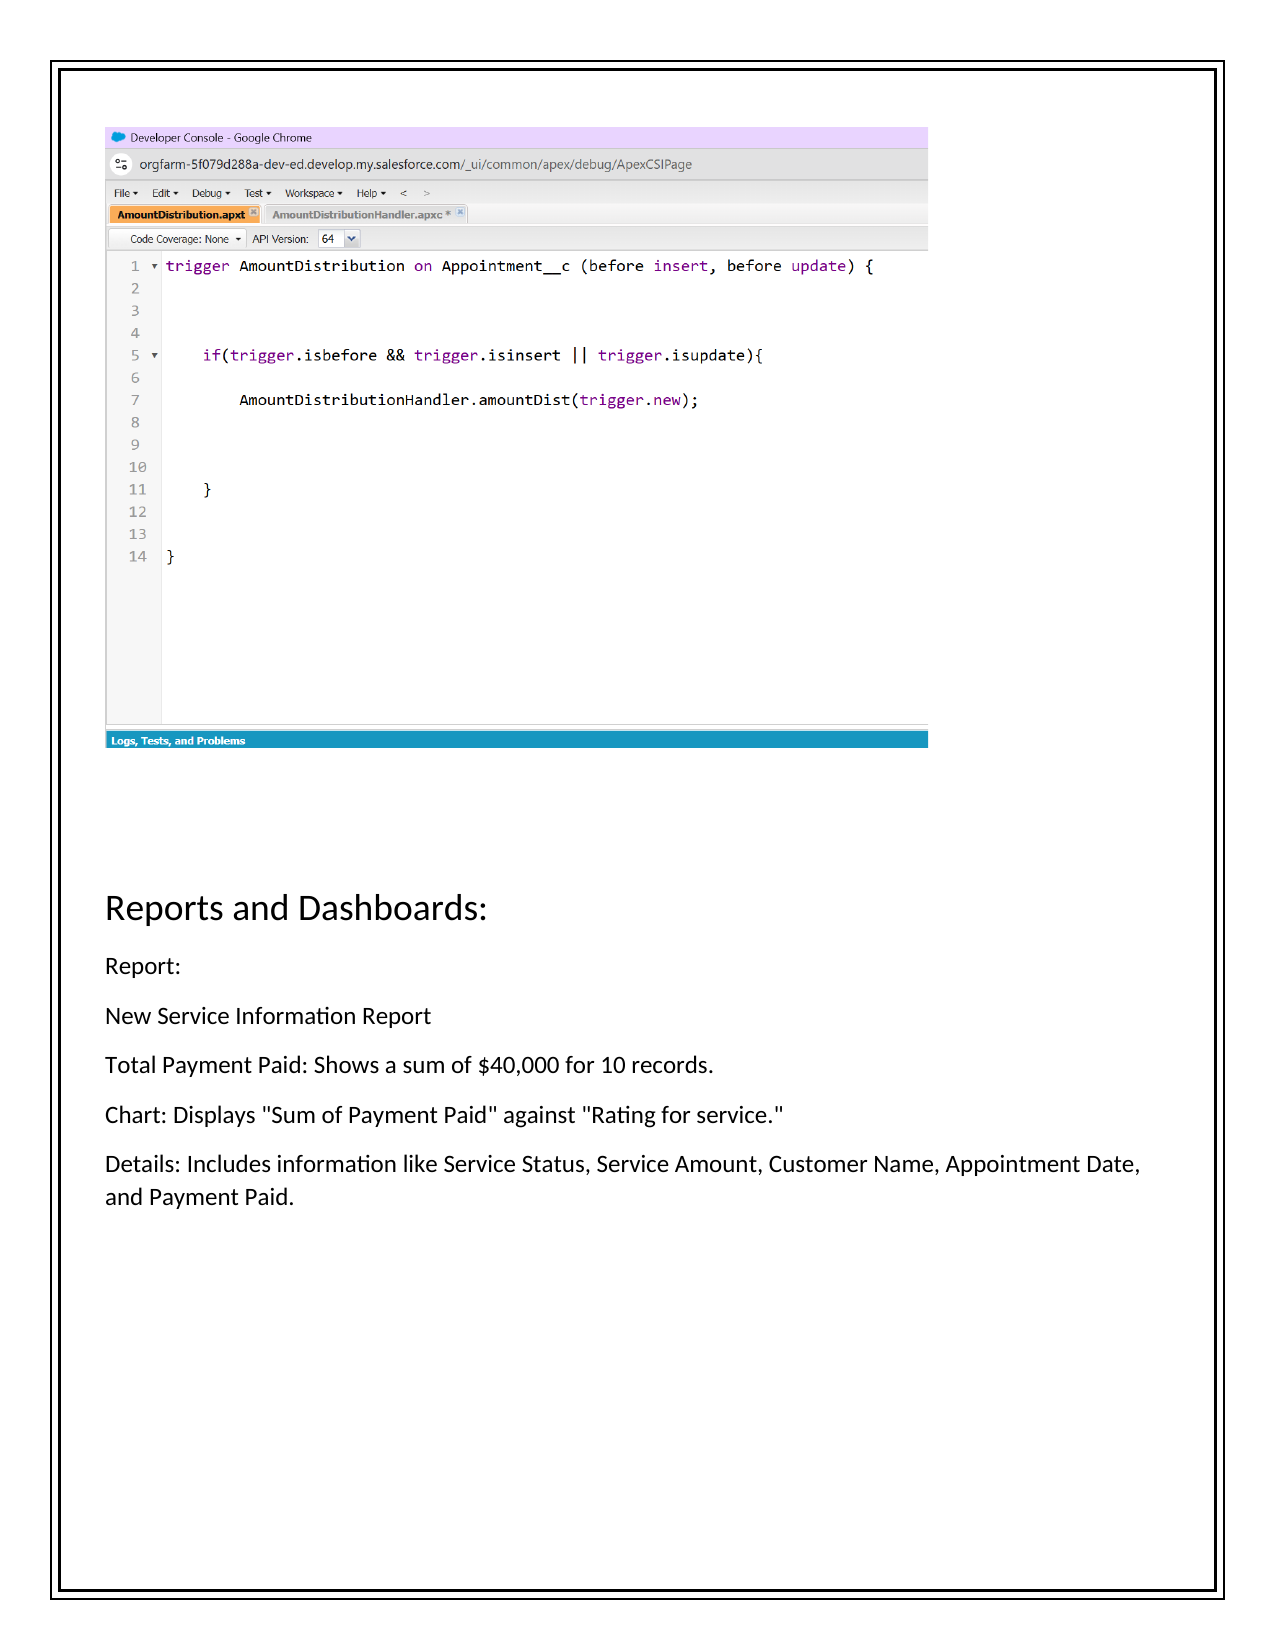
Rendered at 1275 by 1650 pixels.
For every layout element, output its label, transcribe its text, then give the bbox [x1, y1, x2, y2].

picture [105, 127, 929, 748]
text Report: [105, 950, 1185, 981]
text Chart: Displays "Sum of Payment Paid" against "Rating for service." [105, 1099, 1185, 1129]
text Total Payment Paid: Shows a sum of $40,000 for 10 records. [105, 1049, 1185, 1080]
text New Service Information Report [105, 1000, 1185, 1030]
text Details: Includes information like Service Status, Service Amount, Customer Name, Appointment Date, and Payment Paid. [105, 1149, 1185, 1212]
text Reports and Dashboards: [105, 884, 1185, 930]
